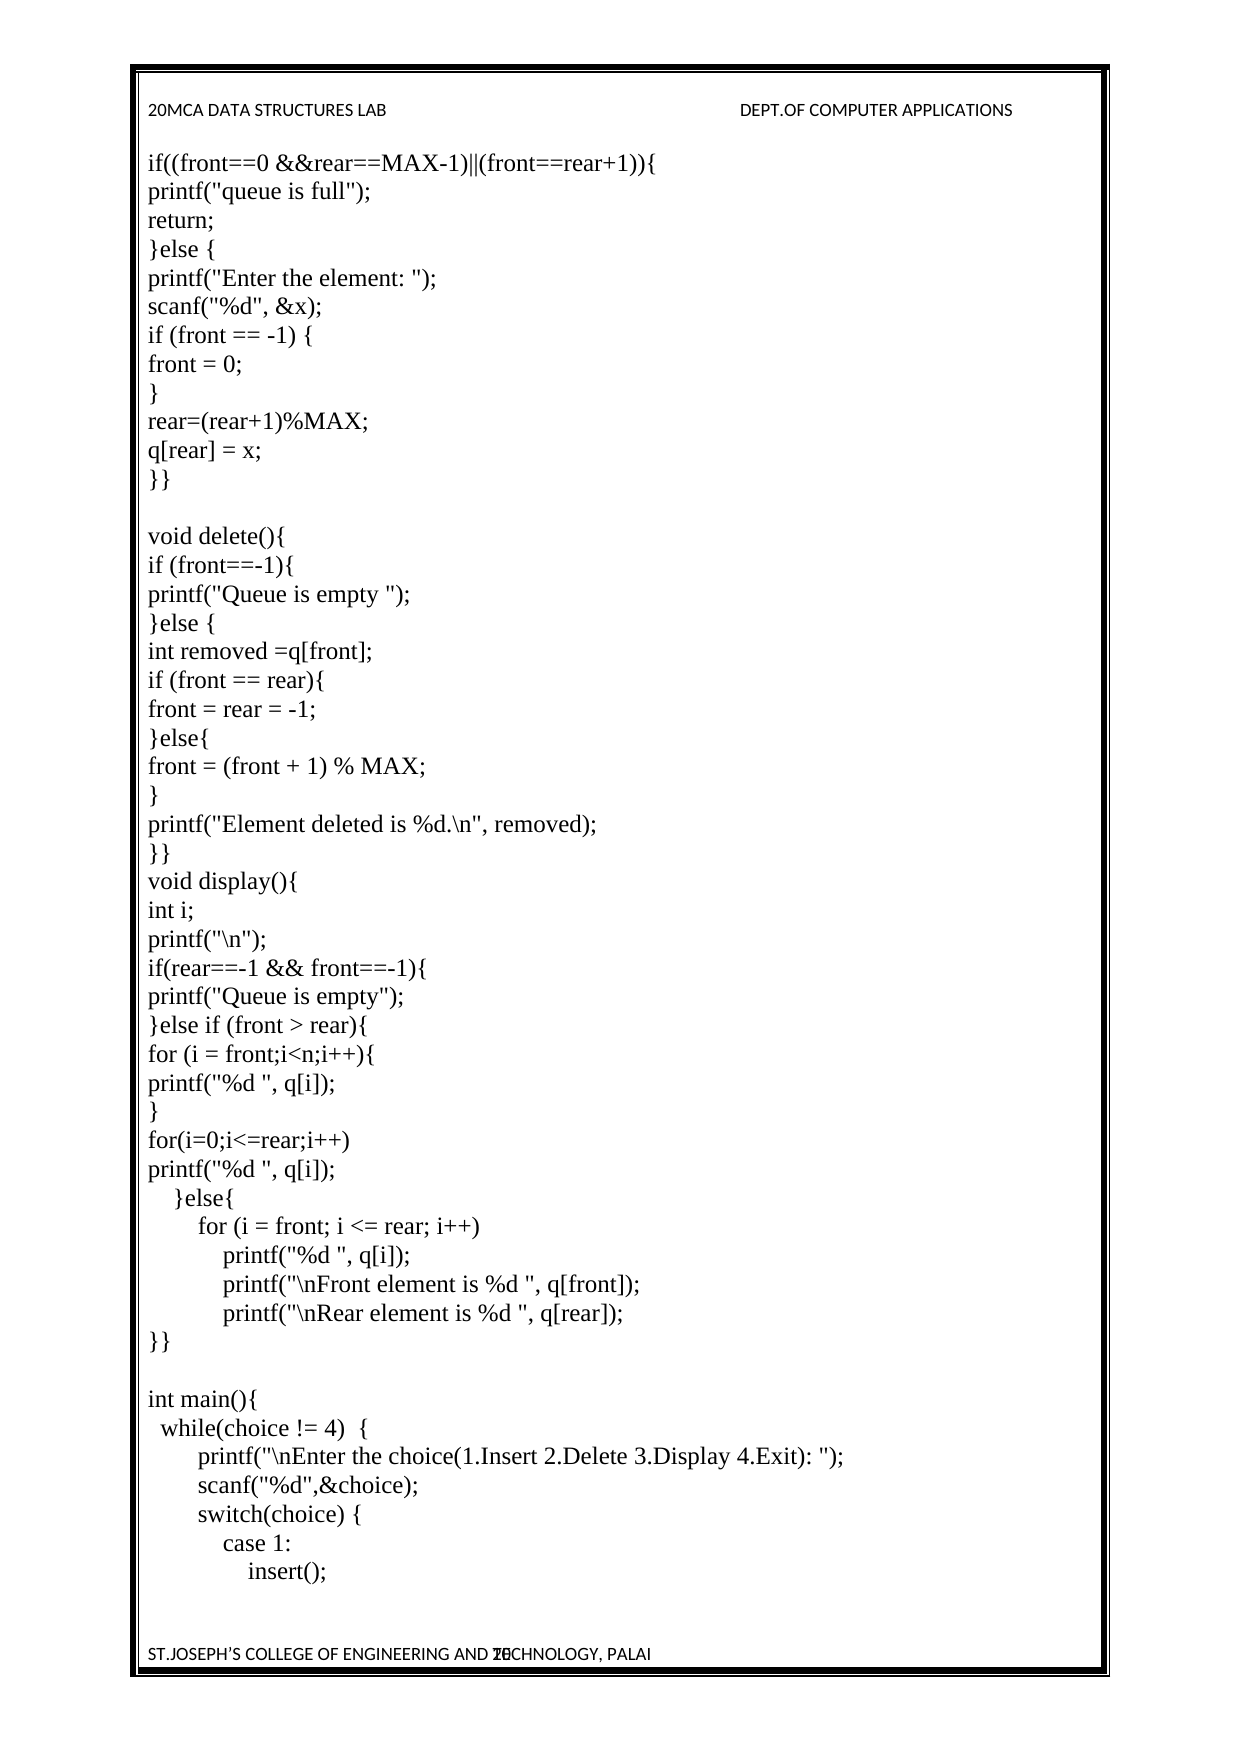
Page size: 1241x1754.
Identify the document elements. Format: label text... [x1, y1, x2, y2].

text for (i = front; i <= rear; i++) [148, 1211, 1093, 1240]
text }} [148, 464, 1093, 493]
text }} [148, 1326, 1093, 1355]
text void display(){ [148, 866, 1093, 895]
text printf("%d ", q[i]); [148, 1068, 1093, 1096]
text printf("\nRear element is %d ", q[rear]); [148, 1298, 1093, 1326]
text } [148, 378, 1093, 406]
text if (front==-1){ [148, 550, 1093, 579]
text int main(){ [148, 1384, 1093, 1413]
text printf("%d ", q[i]); [148, 1240, 1093, 1269]
text switch(choice) { [148, 1499, 1093, 1528]
text printf("\n"); [148, 924, 1093, 953]
text case 1: [148, 1528, 1093, 1556]
text printf("%d ", q[i]); [148, 1154, 1093, 1183]
text if((front==0 &&rear==MAX-1)||(front==rear+1)){ [148, 148, 1093, 176]
text } [148, 780, 1093, 809]
text printf("Queue is empty"); [148, 981, 1093, 1010]
text int i; [148, 895, 1093, 924]
text front = rear = -1; [148, 694, 1093, 723]
text } [148, 1096, 1093, 1125]
text }else{ [148, 1183, 1093, 1211]
text printf("Queue is empty "); [148, 579, 1093, 608]
text void delete(){ [148, 521, 1093, 550]
text rear=(rear+1)%MAX; [148, 406, 1093, 435]
text }} [148, 838, 1093, 866]
text }else{ [148, 723, 1093, 751]
text while(choice != 4) { [148, 1413, 1093, 1441]
text q[rear] = x; [148, 435, 1093, 464]
text printf("\nFront element is %d ", q[front]); [148, 1269, 1093, 1298]
text printf("Enter the element: "); [148, 263, 1093, 291]
text printf("\nEnter the choice(1.Insert 2.Delete 3.Display 4.Exit): "); [148, 1441, 1093, 1470]
text front = (front + 1) % MAX; [148, 751, 1093, 780]
text }else { [148, 608, 1093, 636]
text if (front == -1) { [148, 320, 1093, 349]
text int removed =q[front]; [148, 636, 1093, 665]
text for(i=0;i<=rear;i++) [148, 1125, 1093, 1154]
text front = 0; [148, 349, 1093, 378]
text if(rear==-1 && front==-1){ [148, 953, 1093, 981]
text }else { [148, 234, 1093, 263]
text scanf("%d", &x); [148, 291, 1093, 320]
text insert(); [148, 1556, 1093, 1585]
text }else if (front > rear){ [148, 1010, 1093, 1039]
text return; [148, 205, 1093, 234]
text printf("Element deleted is %d.\n", removed); [148, 809, 1093, 838]
text scanf("%d",&choice); [148, 1470, 1093, 1499]
text if (front == rear){ [148, 665, 1093, 694]
text for (i = front;i<n;i++){ [148, 1039, 1093, 1068]
text printf("queue is full"); [148, 176, 1093, 205]
